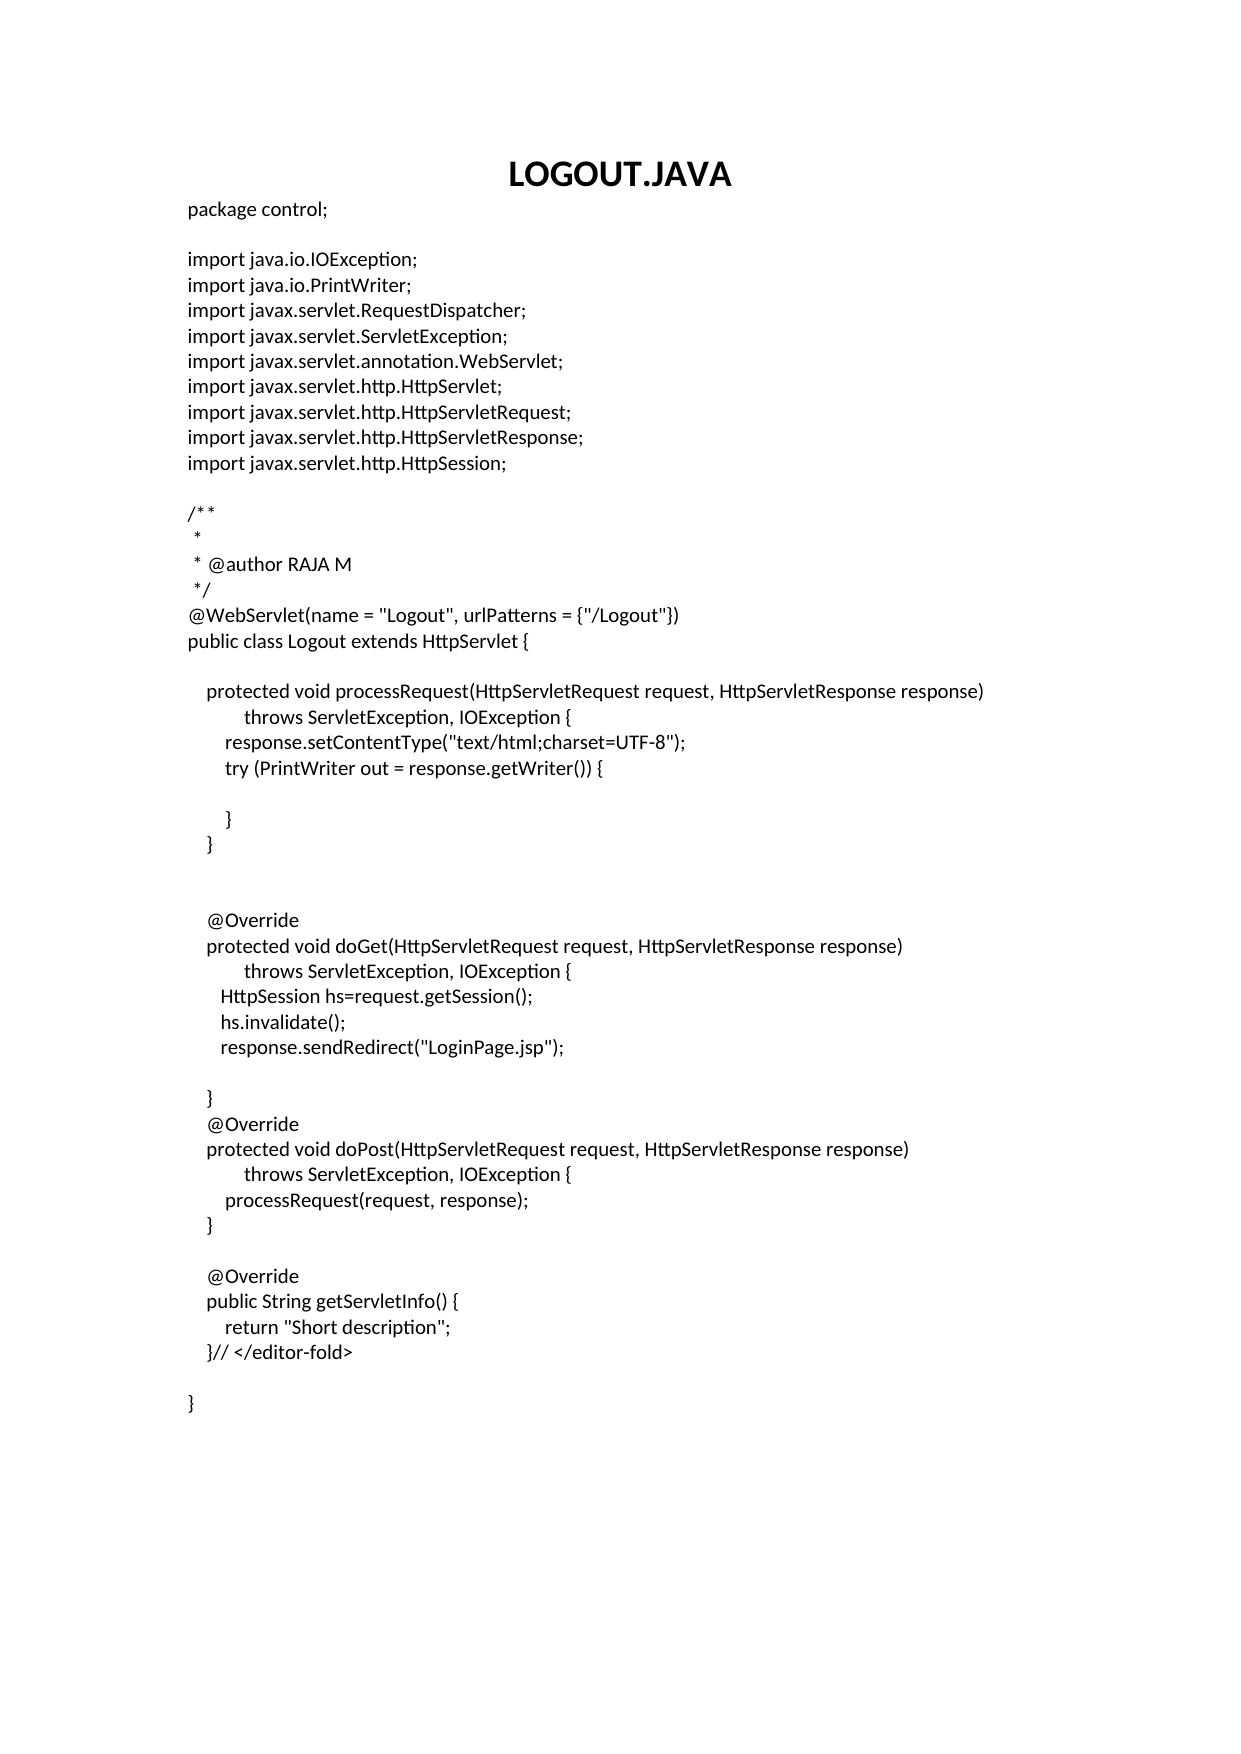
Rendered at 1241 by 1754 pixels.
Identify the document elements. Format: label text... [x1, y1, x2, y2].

text import java.io.PrintWriter; [187, 272, 1053, 297]
text } [187, 806, 1053, 831]
text public class Logout extends HttpServlet { [187, 628, 1053, 653]
text }// </editor-fold> [187, 1339, 1053, 1365]
text throws ServletException, IOException { [187, 1162, 1053, 1187]
text try (PrintWriter out = response.getWriter()) { [187, 755, 1053, 780]
text import javax.servlet.http.HttpServletRequest; [187, 399, 1053, 424]
text * @author RAJA M [187, 552, 1053, 577]
text protected void doGet(HttpServletRequest request, HttpServletResponse response) [187, 933, 1053, 958]
text throws ServletException, IOException { [187, 704, 1053, 729]
text import javax.servlet.ServletException; [187, 323, 1053, 348]
text } [187, 1085, 1053, 1111]
text protected void doPost(HttpServletRequest request, HttpServletResponse response) [187, 1136, 1053, 1162]
text package control; [187, 196, 1053, 221]
text return "Short description"; [187, 1314, 1053, 1339]
text public String getServletInfo() { [187, 1289, 1053, 1314]
text processRequest(request, response); [187, 1187, 1053, 1212]
text import javax.servlet.http.HttpSession; [187, 450, 1053, 475]
text * [187, 526, 1053, 552]
text import javax.servlet.http.HttpServlet; [187, 374, 1053, 399]
text */ [187, 577, 1053, 602]
text import javax.servlet.http.HttpServletResponse; [187, 424, 1053, 450]
text /** [187, 501, 1053, 526]
text import javax.servlet.RequestDispatcher; [187, 297, 1053, 323]
text @Override [187, 907, 1053, 933]
text HttpSession hs=request.getSession(); [187, 984, 1053, 1009]
text @WebServlet(name = "Logout", urlPatterns = {"/Logout"}) [187, 602, 1053, 628]
text @Override [187, 1263, 1053, 1289]
text } [187, 1212, 1053, 1238]
text @Override [187, 1111, 1053, 1136]
text throws ServletException, IOException { [187, 958, 1053, 984]
text } [187, 831, 1053, 857]
text } [187, 1390, 1053, 1416]
text response.setContentType("text/html;charset=UTF-8"); [187, 729, 1053, 755]
text import javax.servlet.annotation.WebServlet; [187, 348, 1053, 374]
text hs.invalidate(); [187, 1009, 1053, 1034]
text protected void processRequest(HttpServletRequest request, HttpServletResponse response) [187, 679, 1053, 704]
text response.sendRedirect("LoginPage.jsp"); [187, 1034, 1053, 1060]
text import java.io.IOException; [187, 247, 1053, 272]
text LOGOUT.JAVA [187, 150, 1053, 196]
